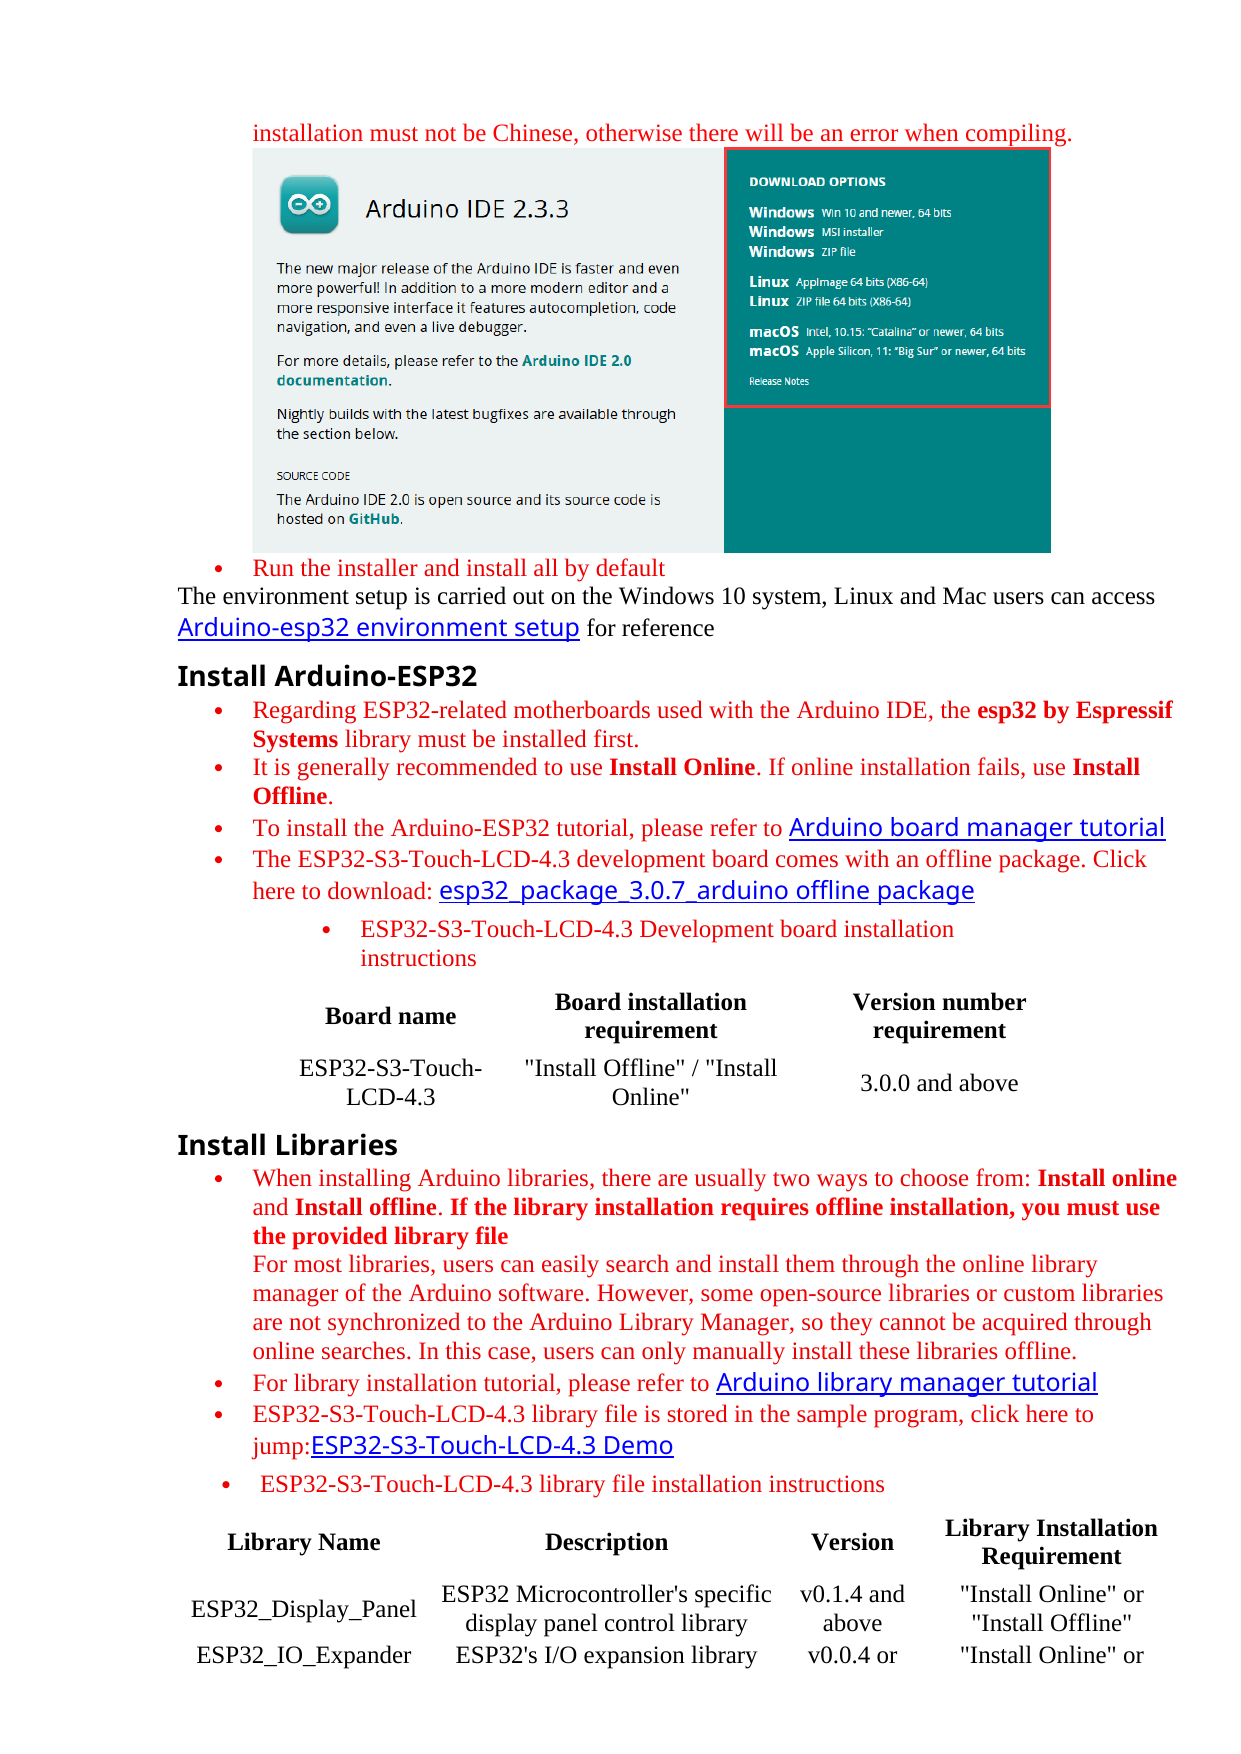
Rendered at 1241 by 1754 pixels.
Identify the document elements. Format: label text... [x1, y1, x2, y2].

table_header ESP32-S3-Touch-LCD-4.3 Development board installation instructions [278, 907, 1081, 979]
text Regarding ESP32-related motherboards used with the Arduino IDE, the esp32 by Espressif Systems library must be installed first. [215, 695, 1181, 752]
text The environment setup is carried out on the Windows 10 system, Linux and Mac users can access Arduino-esp32 environment setup for reference [177, 581, 1181, 644]
table_cell Version number requirement [798, 979, 1081, 1052]
text For library installation tutorial, please refer to Arduino library manager tutorial [215, 1364, 1181, 1399]
subtitle Install Libraries [177, 1125, 1181, 1163]
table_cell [922, 1638, 1181, 1670]
text To install the Arduino-ESP32 tutorial, please refer to Arduino board manager tutorial [215, 810, 1181, 844]
text The ESP32-S3-Touch-LCD-4.3 development board comes with an offline package. Click here to download: esp32_package_3.0.7_arduino offline package [215, 844, 1181, 907]
table_cell Library Installation Requirement [922, 1505, 1181, 1578]
table_cell ESP32_IO_Expander [177, 1638, 430, 1670]
table_cell Board installation requirement [504, 979, 798, 1052]
text ESP32-S3-Touch-LCD-4.3 library file is stored in the sample program, click here to jump:ESP32-S3-Touch-LCD-4.3 Demo [215, 1399, 1181, 1461]
table_cell ESP32-S3-Touch-LCD-4.3 [278, 1052, 504, 1112]
table_cell Library Name [177, 1505, 430, 1578]
table_cell Description [430, 1505, 783, 1578]
table_cell v0.1.4 and above [783, 1578, 922, 1638]
picture [252, 146, 1052, 553]
table_cell "Install Offline" / "Install Online" [504, 1052, 798, 1112]
text When installing Arduino libraries, there are usually two ways to choose from: Install online and Install offline. If the library installation requires offline installation, you must use the provided library file For most libraries, users can easily search and install them through the online library manager of the Arduino software. However, some open-source libraries or custom libraries are not synchronized to the Arduino Library Manager, so they cannot be acquired through online searches. In this case, users can only manually install these libraries offline. [215, 1163, 1181, 1364]
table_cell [922, 1578, 1181, 1638]
text It is generally recommended to use Install Online. If online installation fails, use Install Offline. [215, 752, 1181, 810]
table_header ESP32-S3-Touch-LCD-4.3 library file installation instructions [177, 1461, 1181, 1505]
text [215, 118, 1181, 553]
text Run the installer and install all by default [215, 553, 1181, 581]
subtitle Install Arduino-ESP32 [177, 657, 1181, 695]
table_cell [430, 1638, 783, 1670]
table_cell Board name [278, 979, 504, 1052]
table_cell ESP32_Display_Panel [177, 1578, 430, 1638]
table_cell ESP32 Microcontroller's specific display panel control library [430, 1578, 783, 1638]
table_cell Version [783, 1505, 922, 1578]
table_cell v0.0.4 or later [783, 1638, 922, 1670]
table_cell 3.0.0 and above [798, 1052, 1081, 1112]
